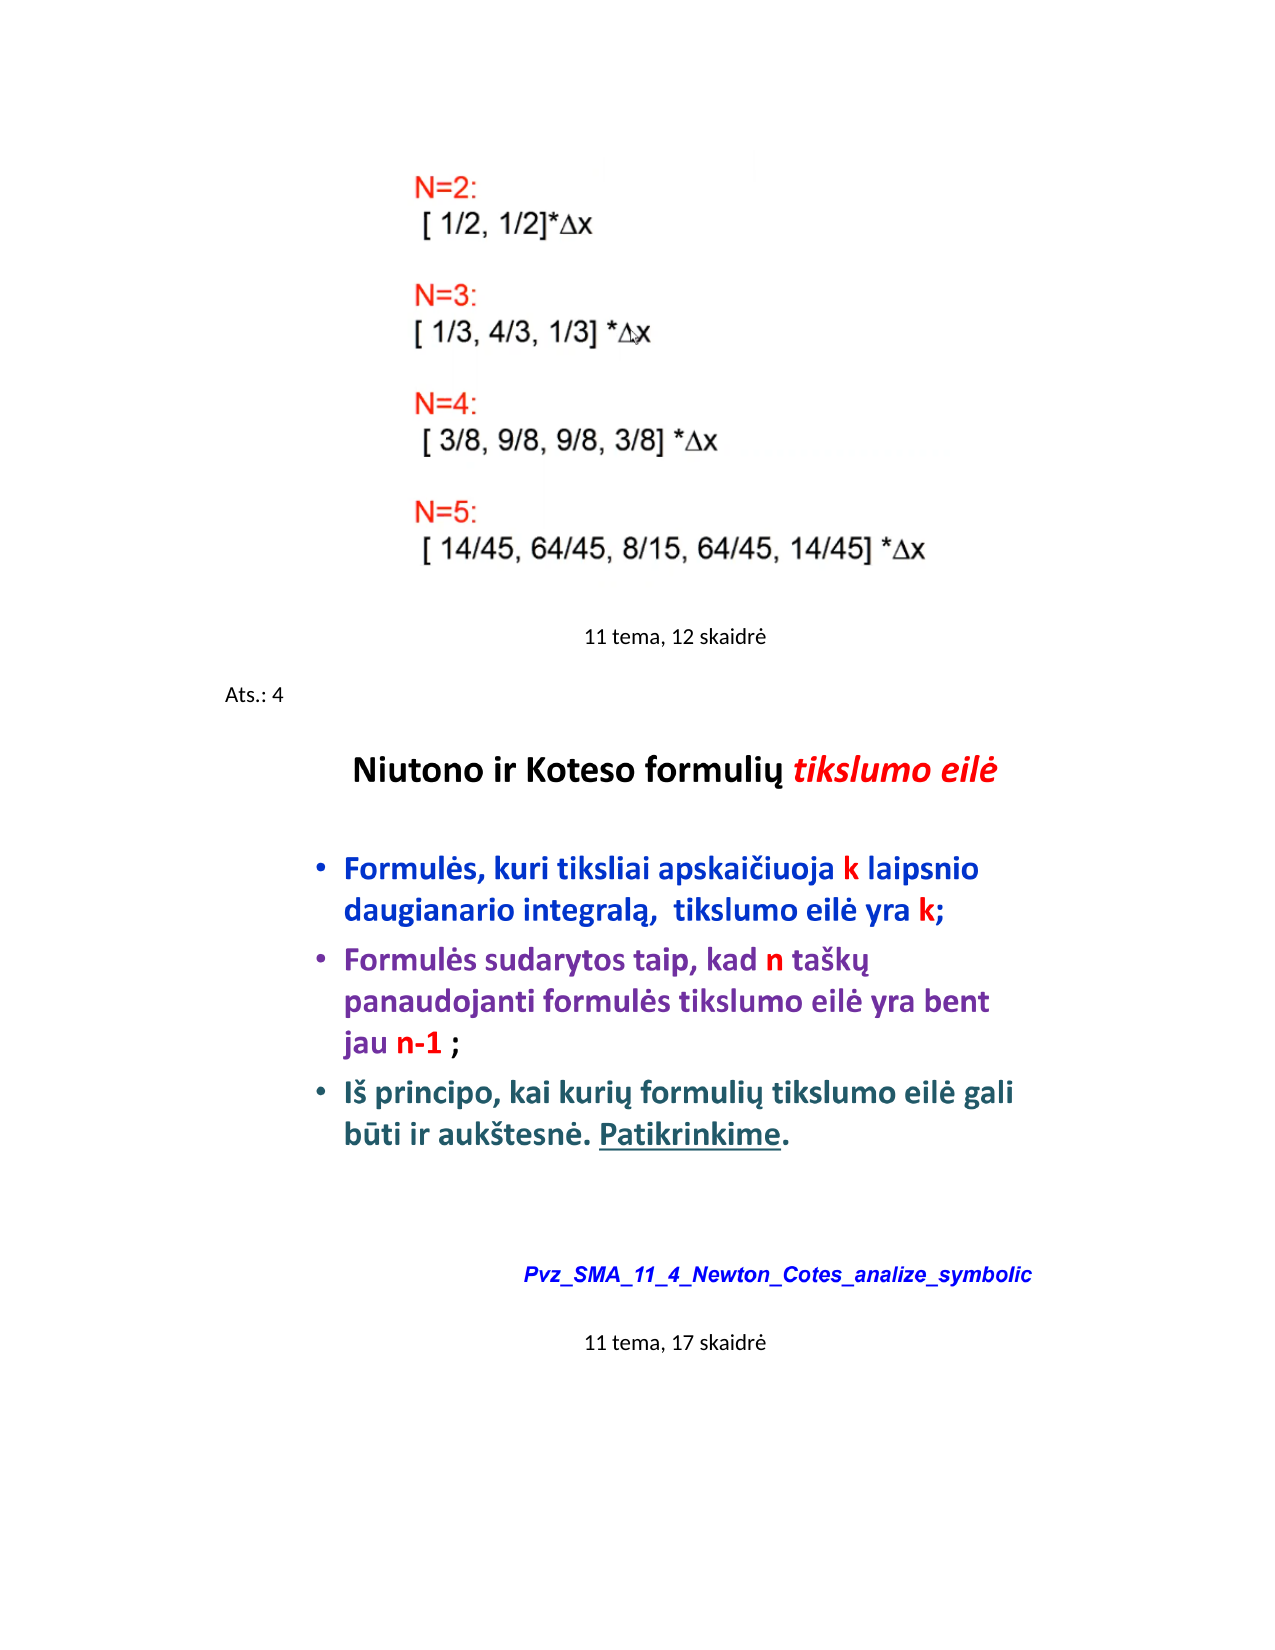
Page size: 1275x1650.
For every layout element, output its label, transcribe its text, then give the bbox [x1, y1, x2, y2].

text 11 tema, 17 skaidrė [225, 1328, 1125, 1357]
text Ats.: 4 [225, 681, 1125, 709]
picture [399, 150, 951, 592]
text 11 tema, 12 skaidrė [225, 622, 1125, 650]
picture [298, 739, 1052, 1298]
